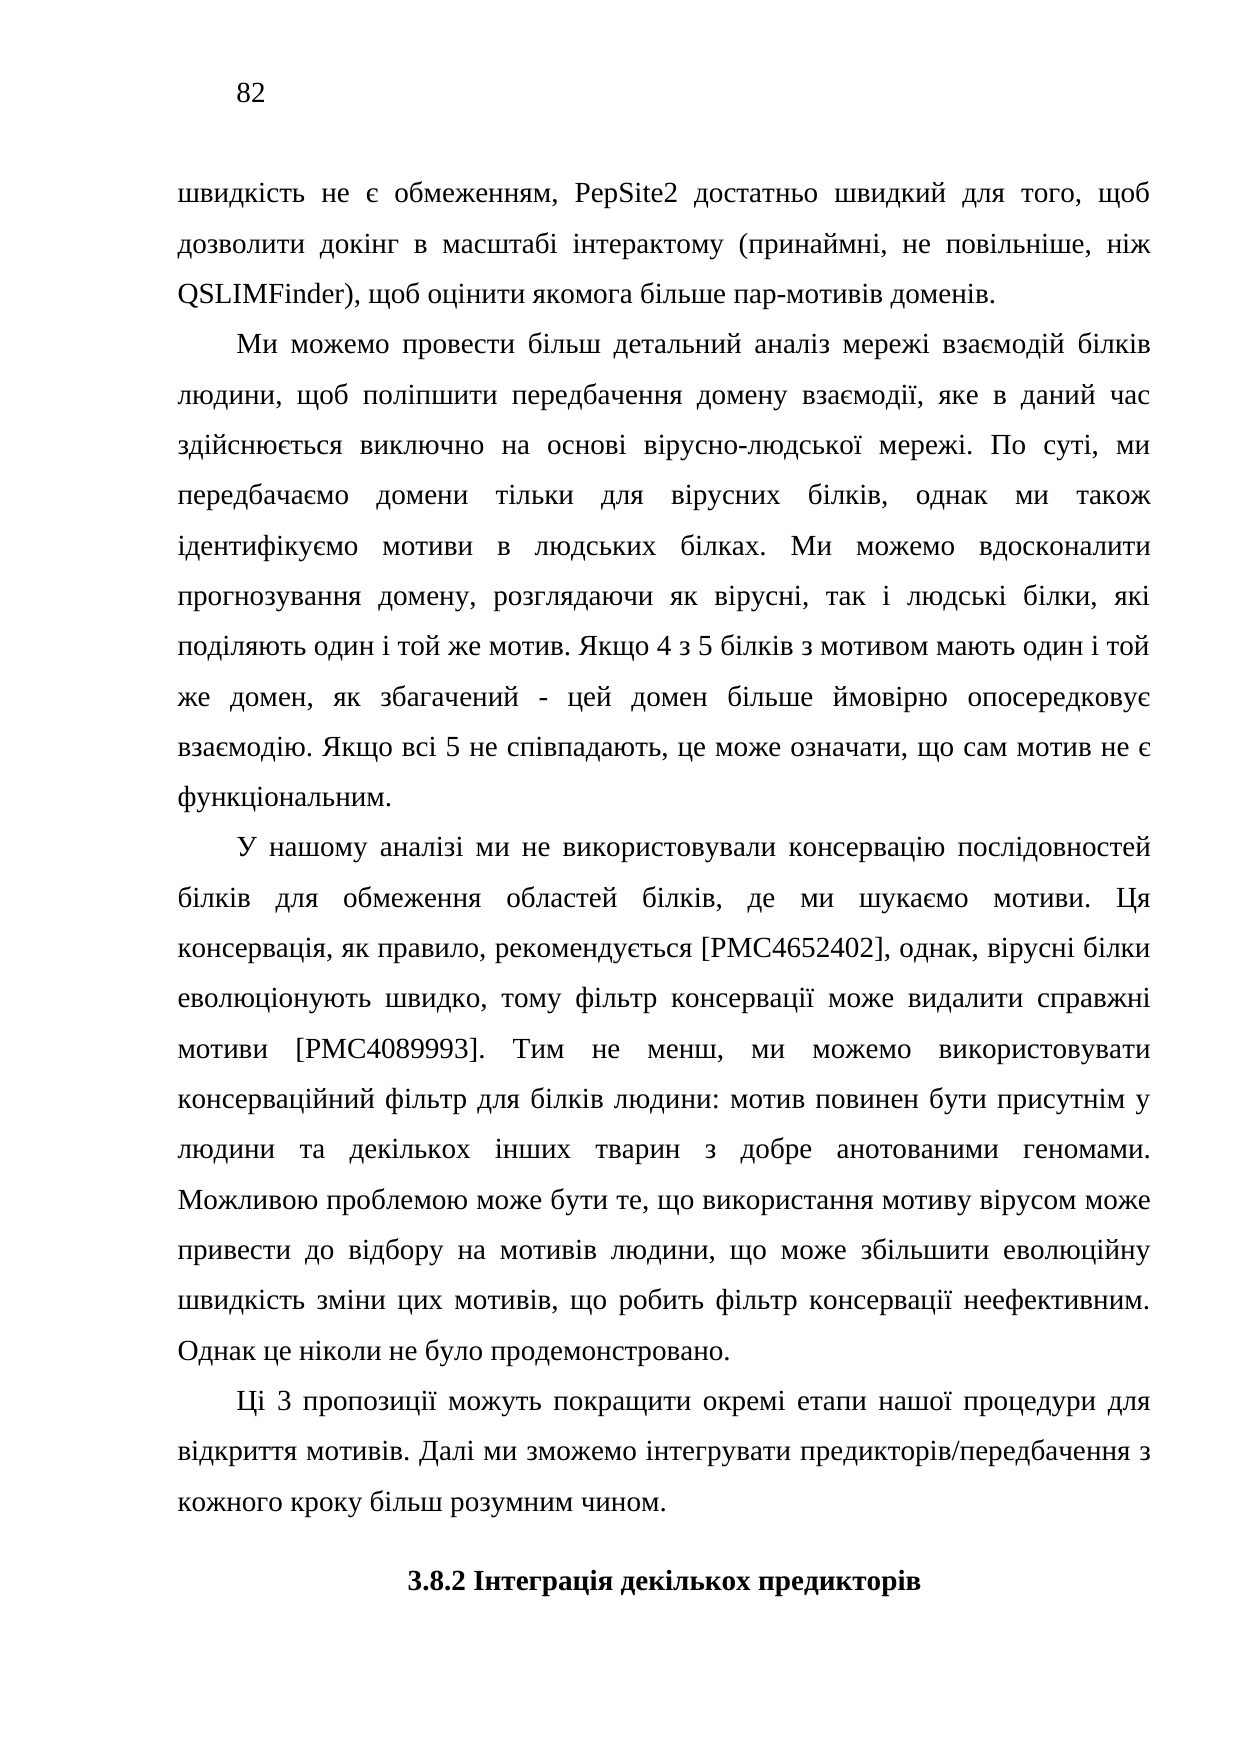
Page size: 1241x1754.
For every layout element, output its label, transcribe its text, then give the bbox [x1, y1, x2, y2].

text У нашому аналізі ми не використовували консервацію послідовностей білків для обмеження областей білків, де ми шукаємо мотиви. Ця консервація, як правило, рекомендується [PMC4652402], однак, вірусні білки еволюціонують швидко, тому фільтр консервації може видалити справжні мотиви [PMC4089993]. Тим не менш, ми можемо використовувати консерваційний фільтр для білків людини: мотив повинен бути присутнім у людини та декількох інших тварин з добре анотованими геномами. Можливою проблемою може бути те, що використання мотиву вірусом може привести до відбору на мотивів людини, що може збільшити еволюційну швидкість зміни цих мотивів, що робить фільтр консервації неефективним. Однак це ніколи не було продемонстровано. [177, 829, 1152, 1366]
text Ці 3 пропозиції можуть покращити окремі етапи нашої процедури для відкриття мотивів. Далі ми зможемо інтегрувати предикторів/передбачення з кожного кроку більш розумним чином. [177, 1383, 1152, 1517]
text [177, 176, 1152, 310]
subtitle 3.8.2 Інтеграція декількох предикторів [177, 1563, 1152, 1597]
text Ми можемо провести більш детальний аналіз мережі взаємодій білків людини, щоб поліпшити передбачення домену взаємодії, яке в даний час здійснюється виключно на основі вірусно-людської мережі. По суті, ми передбачаємо домени тільки для вірусних білків, однак ми також ідентифікуємо мотиви в людських білках. Ми можемо вдосконалити прогнозування домену, розглядаючи як вірусні, так і людські білки, які поділяють один і той же мотив. Якщо 4 з 5 білків з мотивом мають один і той же домен, як збагачений - цей домен більше ймовірно опосередковує взаємодію. Якщо всі 5 не співпадають, це може означати, що сам мотив не є функціональним. [177, 326, 1152, 813]
